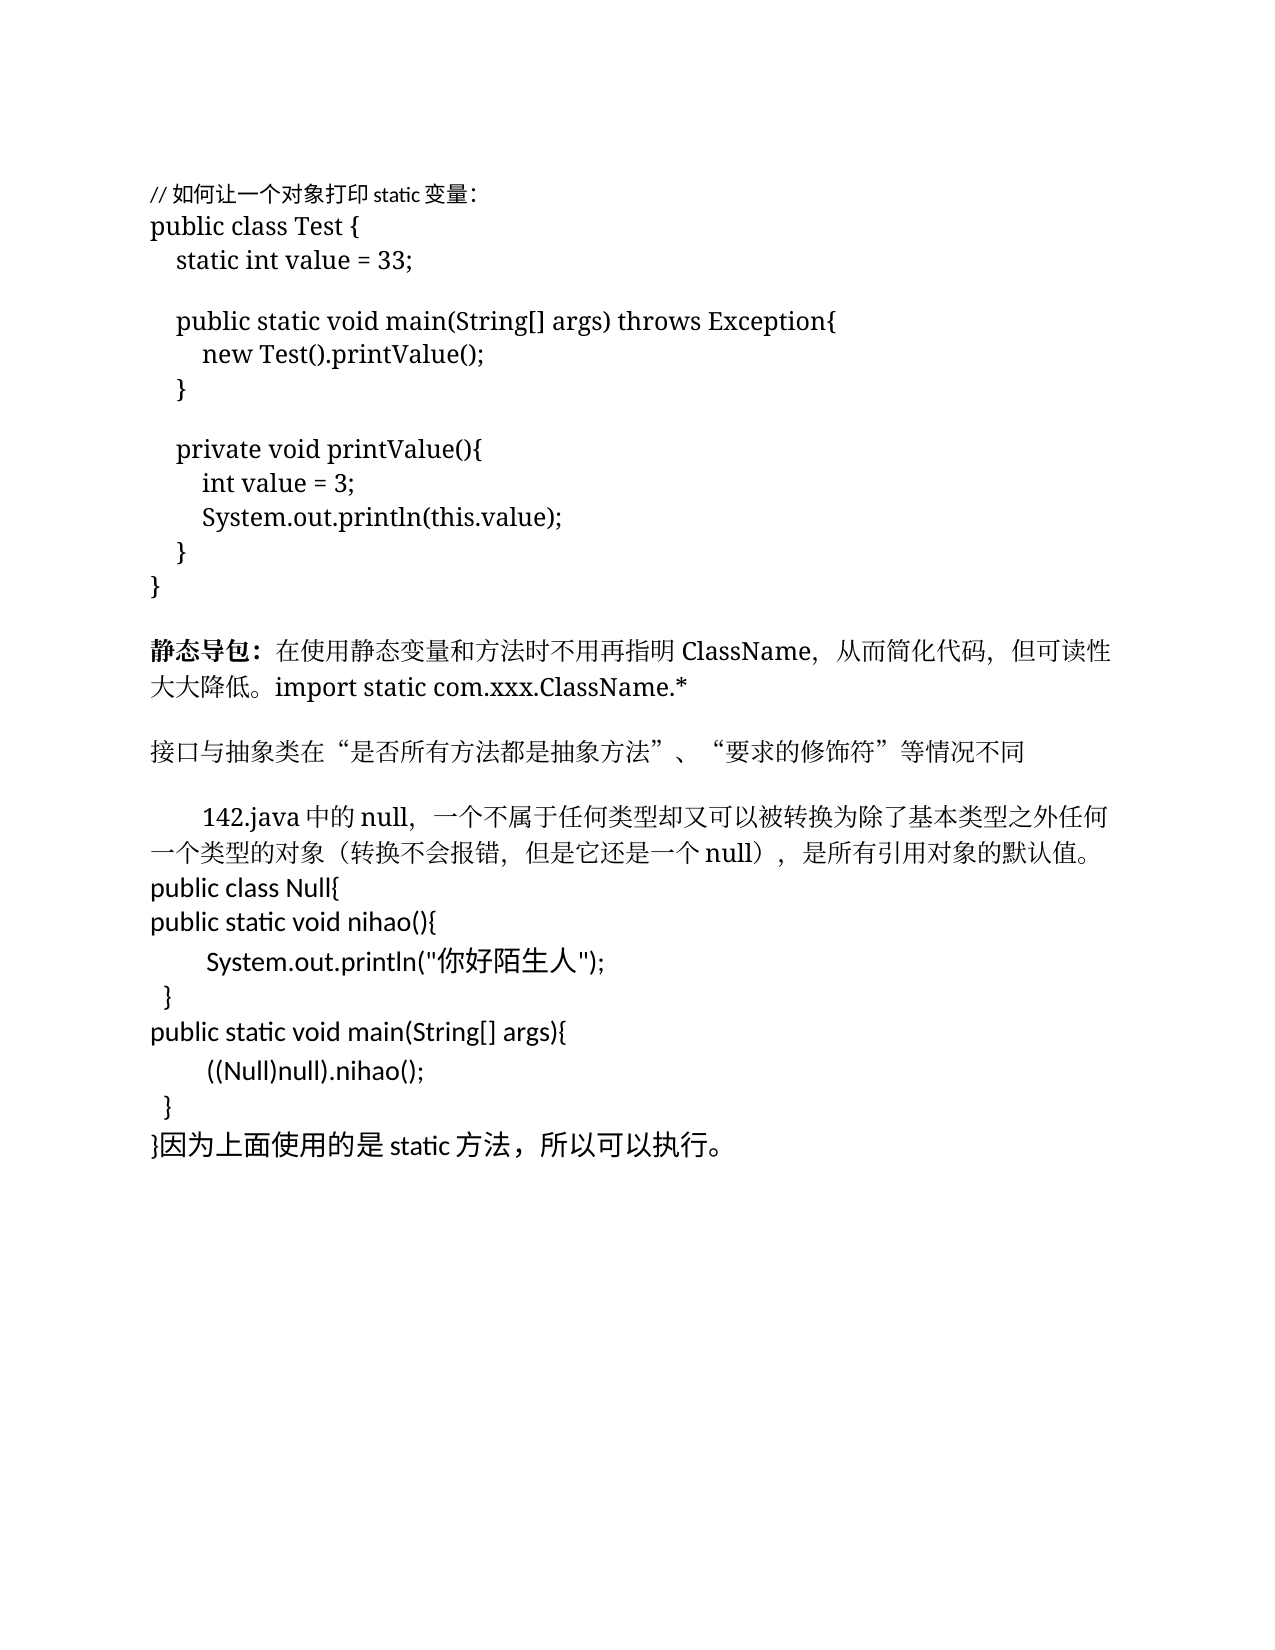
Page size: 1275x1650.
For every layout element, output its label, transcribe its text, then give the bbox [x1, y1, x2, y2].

text 142.java中的null，一个不属于任何类型却又可以被转换为除了基本类型之外任何一个类型的对象（转换不会报错，但是它还是一个null），是所有引用对象的默认值。 [150, 798, 1125, 870]
text public static void main(String[] args) throws Exception{ [150, 303, 1125, 337]
text public class Null{ public static void nihao(){ System.out.println("你好陌生人"); } public static void main(String[] args){ ((Null)null).nihao(); } }因为上面使用的是static方法，所以可以执行。 [150, 870, 1125, 1164]
text } [150, 371, 1125, 405]
text public class Test { [150, 208, 1125, 242]
text int value = 3; [150, 466, 1125, 500]
text } [150, 568, 1125, 602]
text new Test().printValue(); [150, 337, 1125, 371]
text private void printValue(){ [150, 432, 1125, 466]
text } [150, 534, 1125, 568]
text 接口与抽象类在“是否所有方法都是抽象方法”、“要求的修饰符”等情况不同 [150, 733, 1125, 769]
text System.out.println(this.value); [150, 500, 1125, 534]
text // 如何让一个对象打印static变量： [150, 177, 1125, 208]
text static int value = 33; [150, 242, 1125, 276]
text 静态导包：在使用静态变量和方法时不用再指明 ClassName，从而简化代码，但可读性大大降低。import static com.xxx.ClassName.* [150, 631, 1125, 703]
